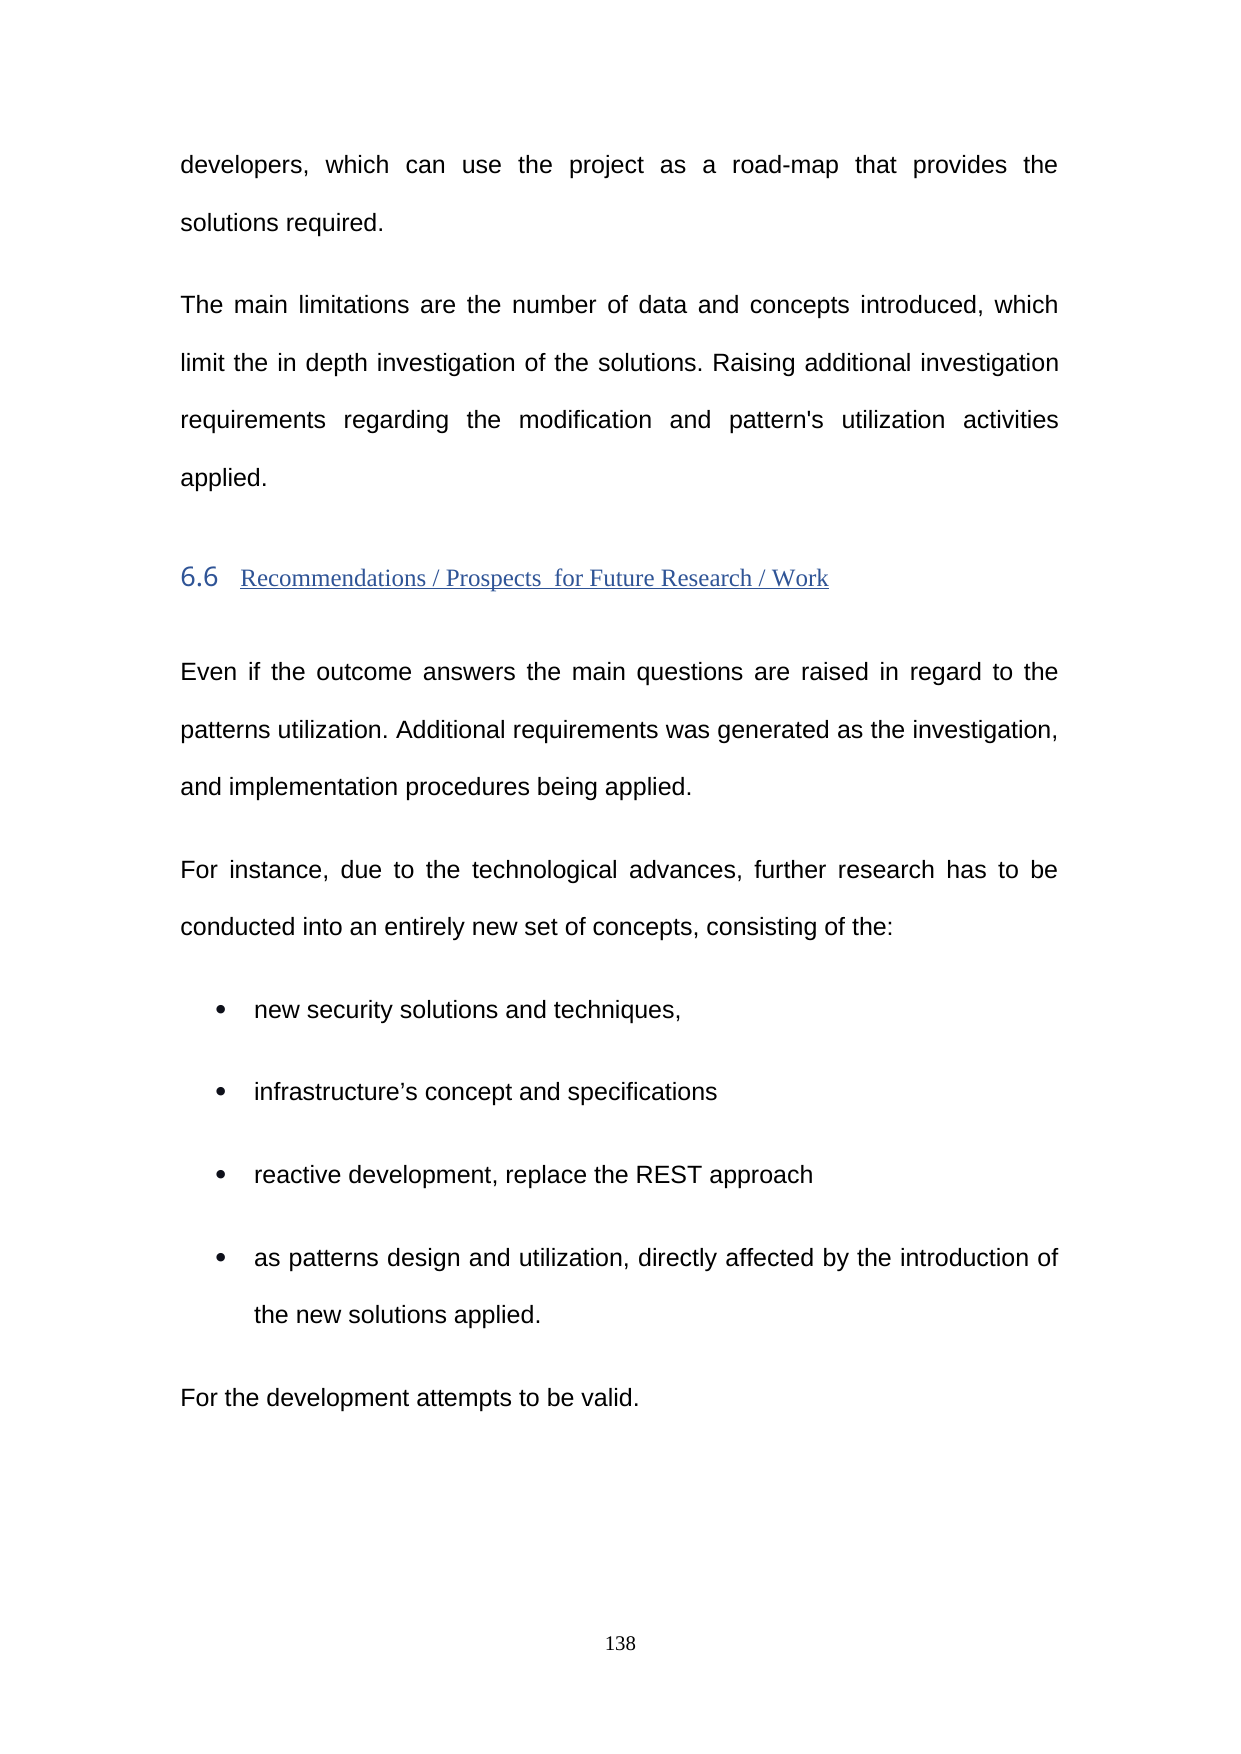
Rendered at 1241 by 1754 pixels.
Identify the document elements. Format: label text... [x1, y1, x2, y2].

text For the development attempts to be valid. [180, 1383, 1060, 1412]
list reactive development, replace the REST approach [216, 1160, 1060, 1189]
list infrastructure’s concept and specifications [216, 1077, 1060, 1106]
list new security solutions and techniques, [216, 995, 1060, 1023]
text The main limitations are the number of data and concepts introduced, which limit the in depth investigation of the solutions. Raising additional investigation requirements regarding the modification and pattern's utilization activities applied. [180, 290, 1060, 491]
list as patterns design and utilization, directly affected by the introduction of the new solutions applied. [216, 1243, 1060, 1329]
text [180, 150, 1060, 236]
text For instance, due to the technological advances, further research has to be conducted into an entirely new set of concepts, consisting of the: [180, 855, 1060, 941]
text Even if the outcome answers the main questions are raised in regard to the patterns utilization. Additional requirements was generated as the investigation, and implementation procedures being applied. [180, 657, 1060, 801]
subtitle Recommendations / Prospects for Future Research / Work [180, 557, 1000, 594]
